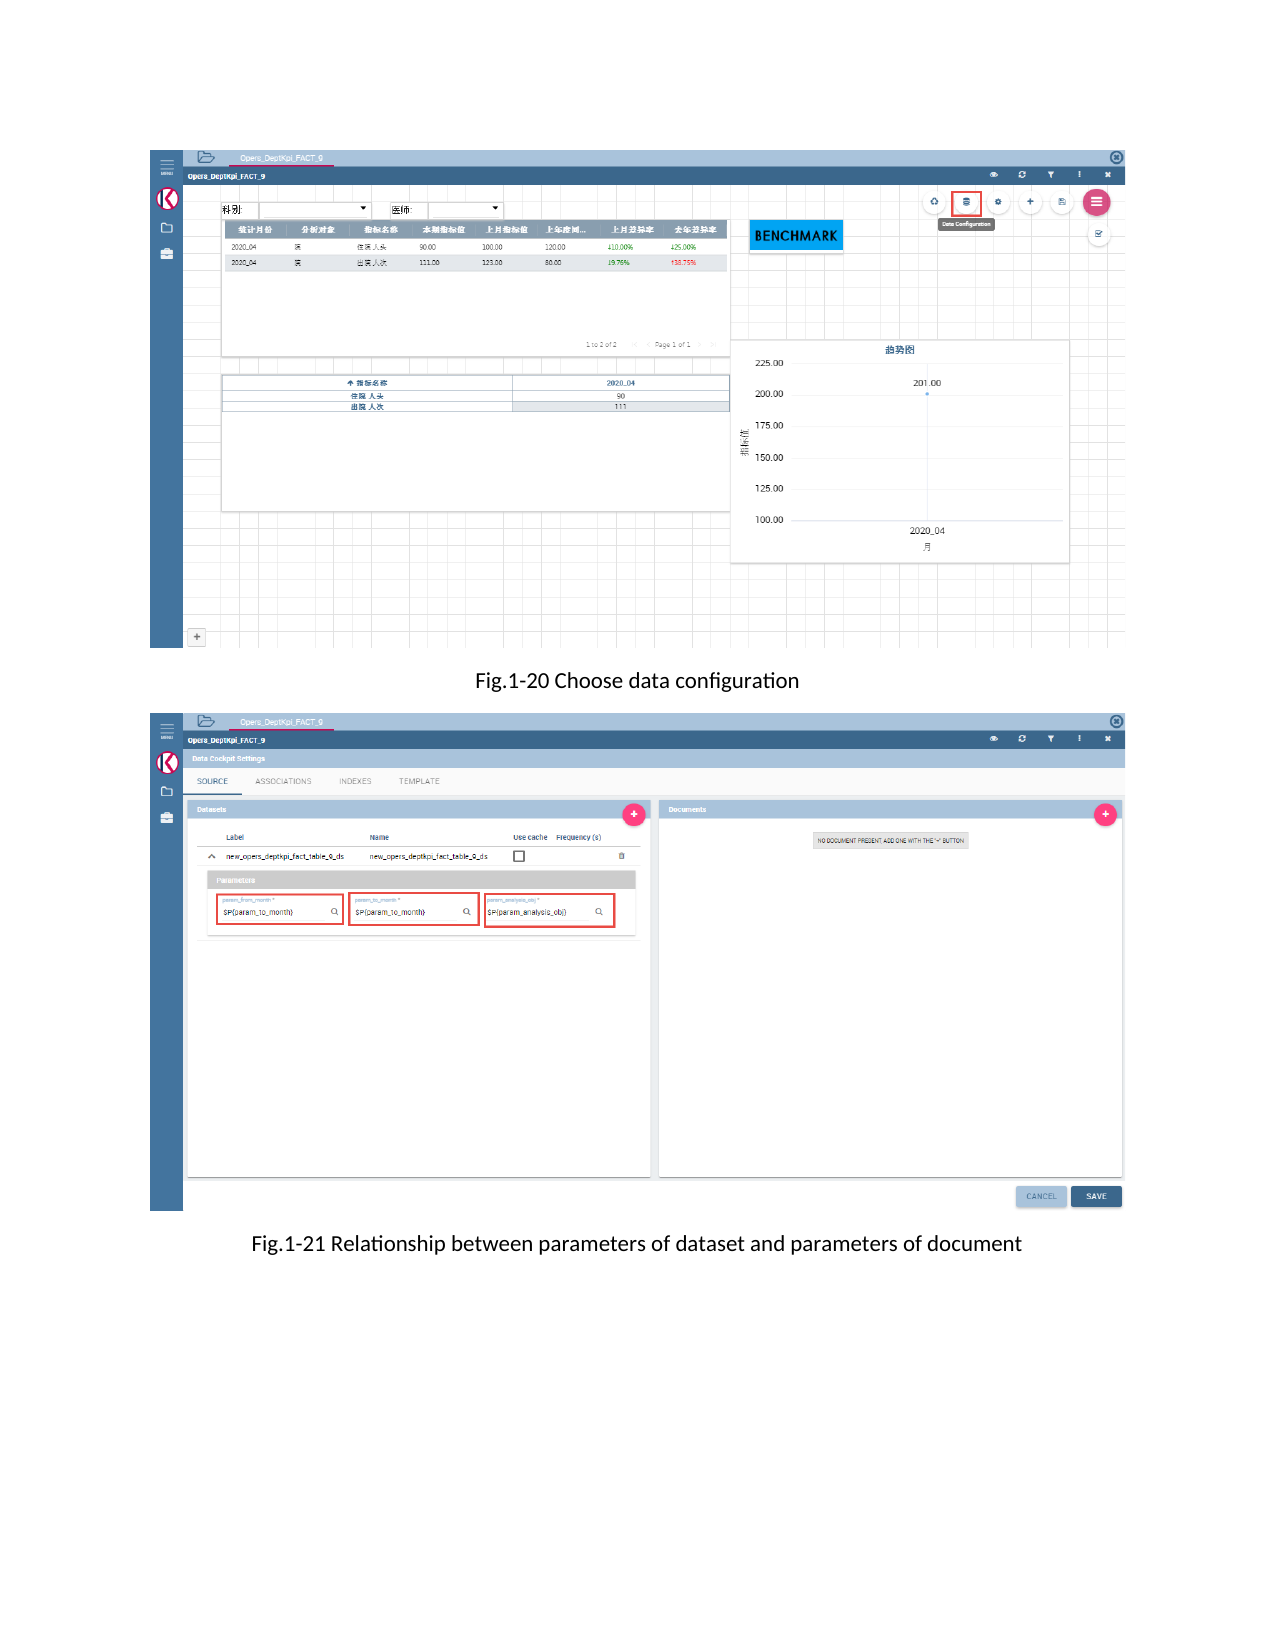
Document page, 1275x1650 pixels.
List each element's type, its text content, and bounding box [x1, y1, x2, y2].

picture [150, 713, 1125, 1211]
text Fig.1-20 Choose data configuration [150, 666, 1125, 694]
picture [150, 150, 1125, 648]
text Fig.1-21 Relationship between parameters of dataset and parameters of document [150, 1229, 1125, 1258]
